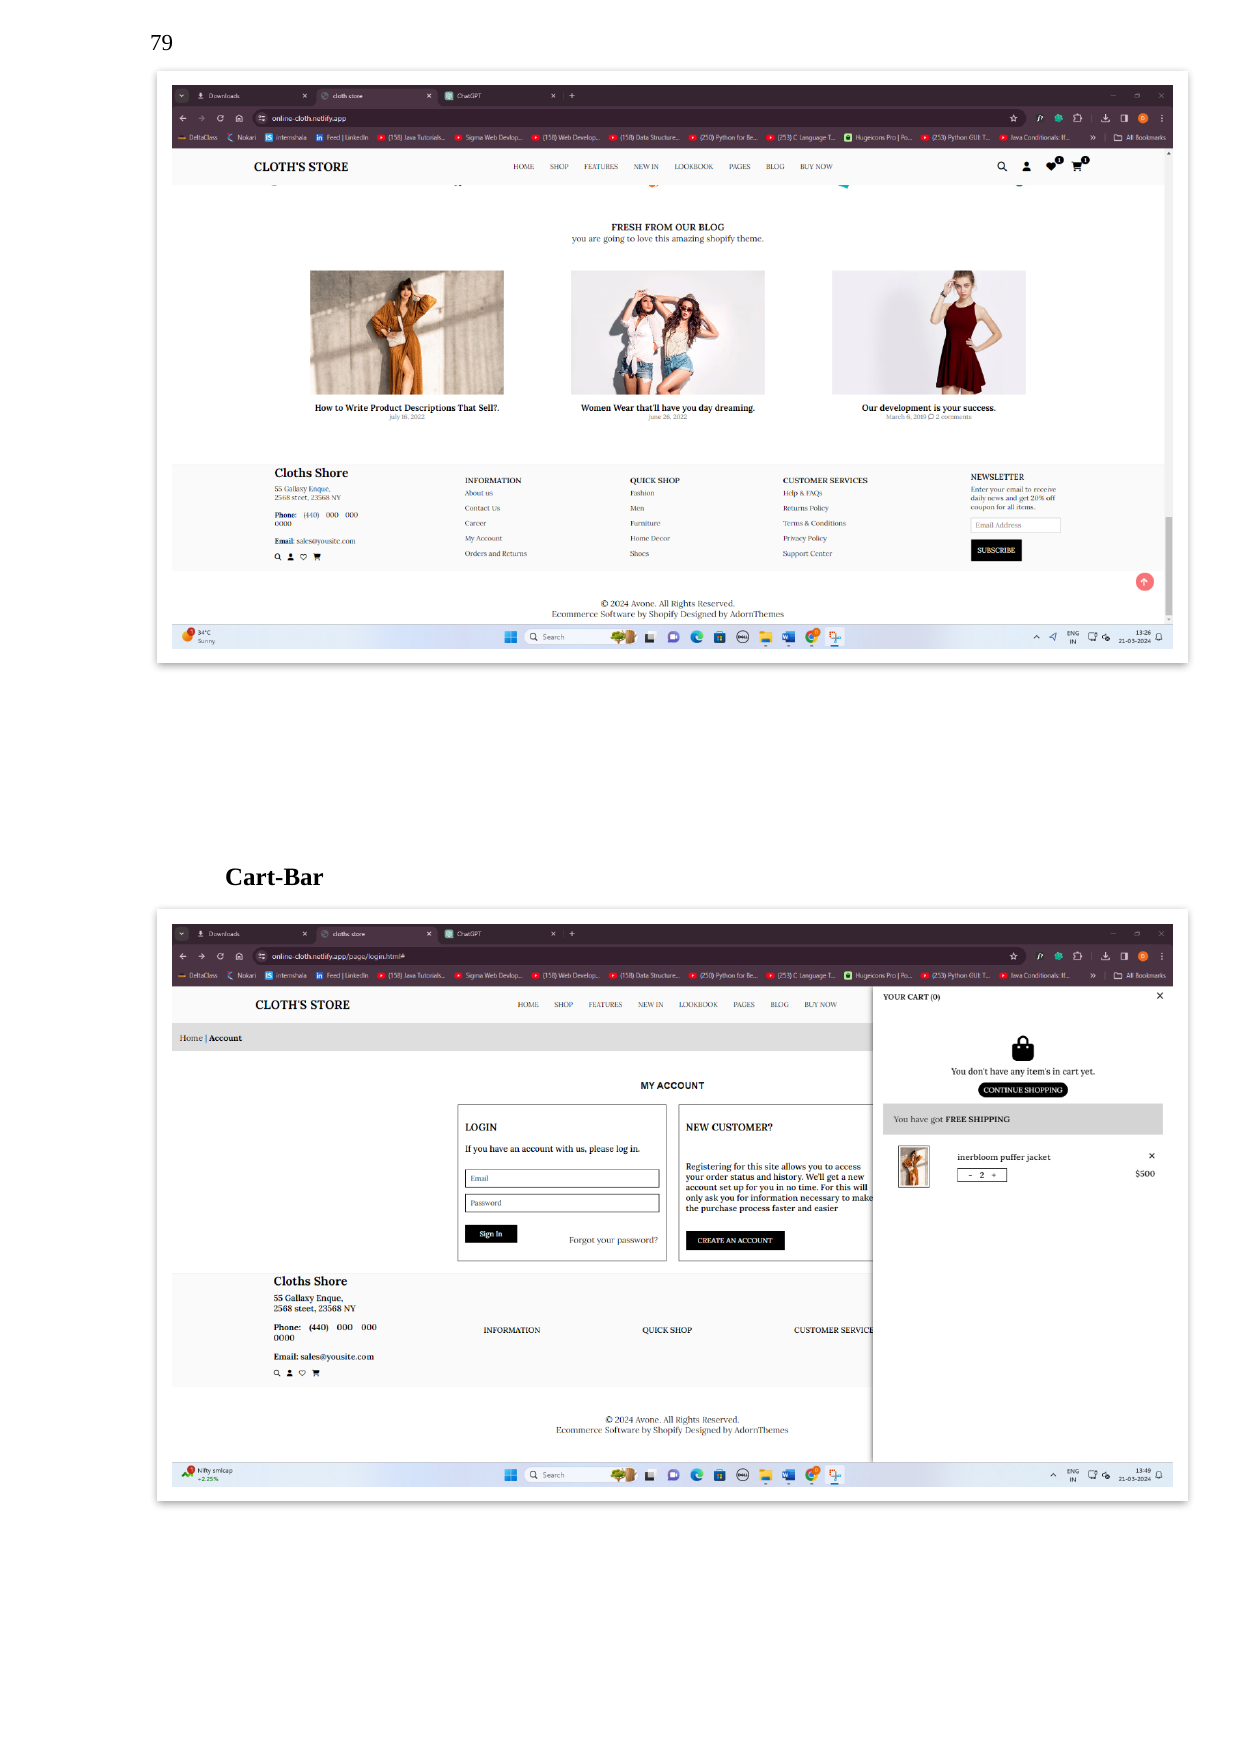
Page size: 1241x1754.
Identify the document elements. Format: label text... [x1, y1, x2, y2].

text Cart-Bar [150, 862, 1151, 891]
picture [172, 85, 1173, 649]
picture [172, 924, 1173, 1487]
